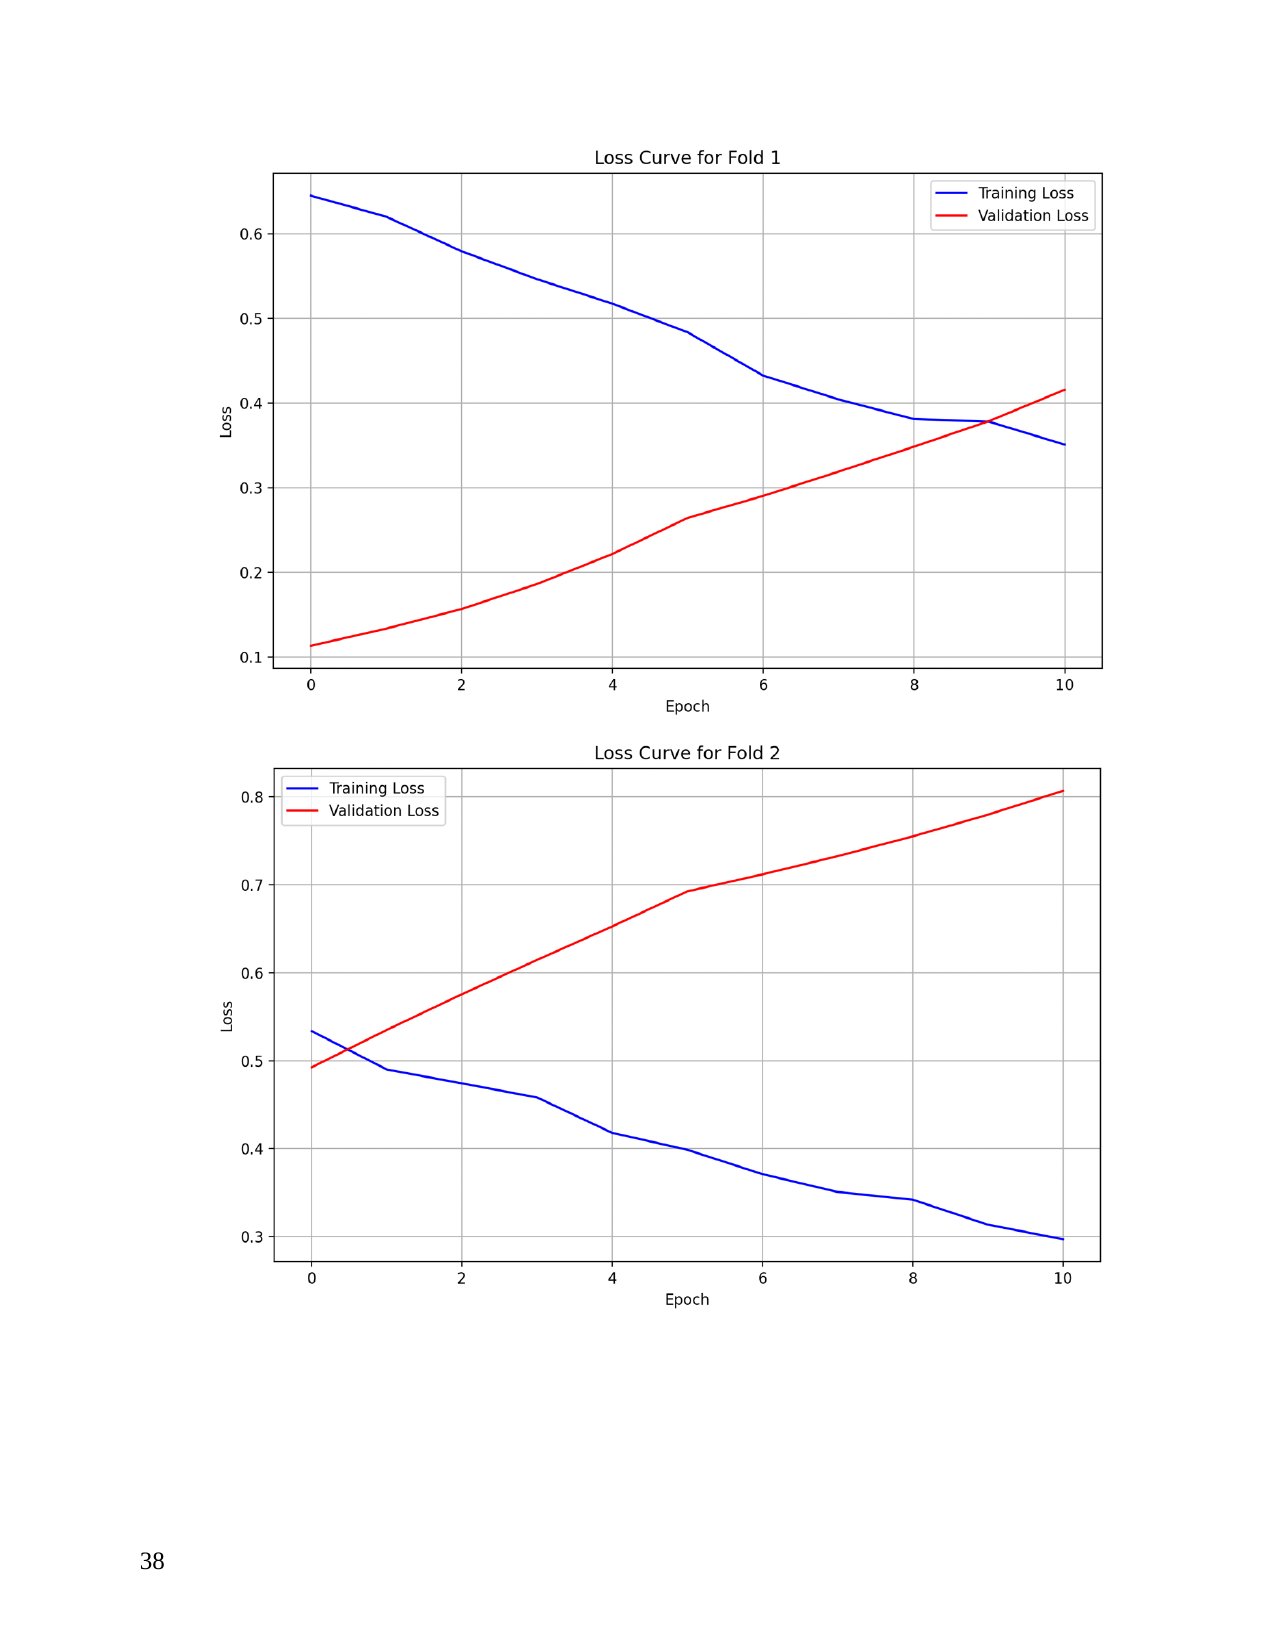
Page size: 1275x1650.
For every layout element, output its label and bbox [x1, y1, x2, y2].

picture [214, 735, 1114, 1319]
picture [214, 132, 1132, 728]
